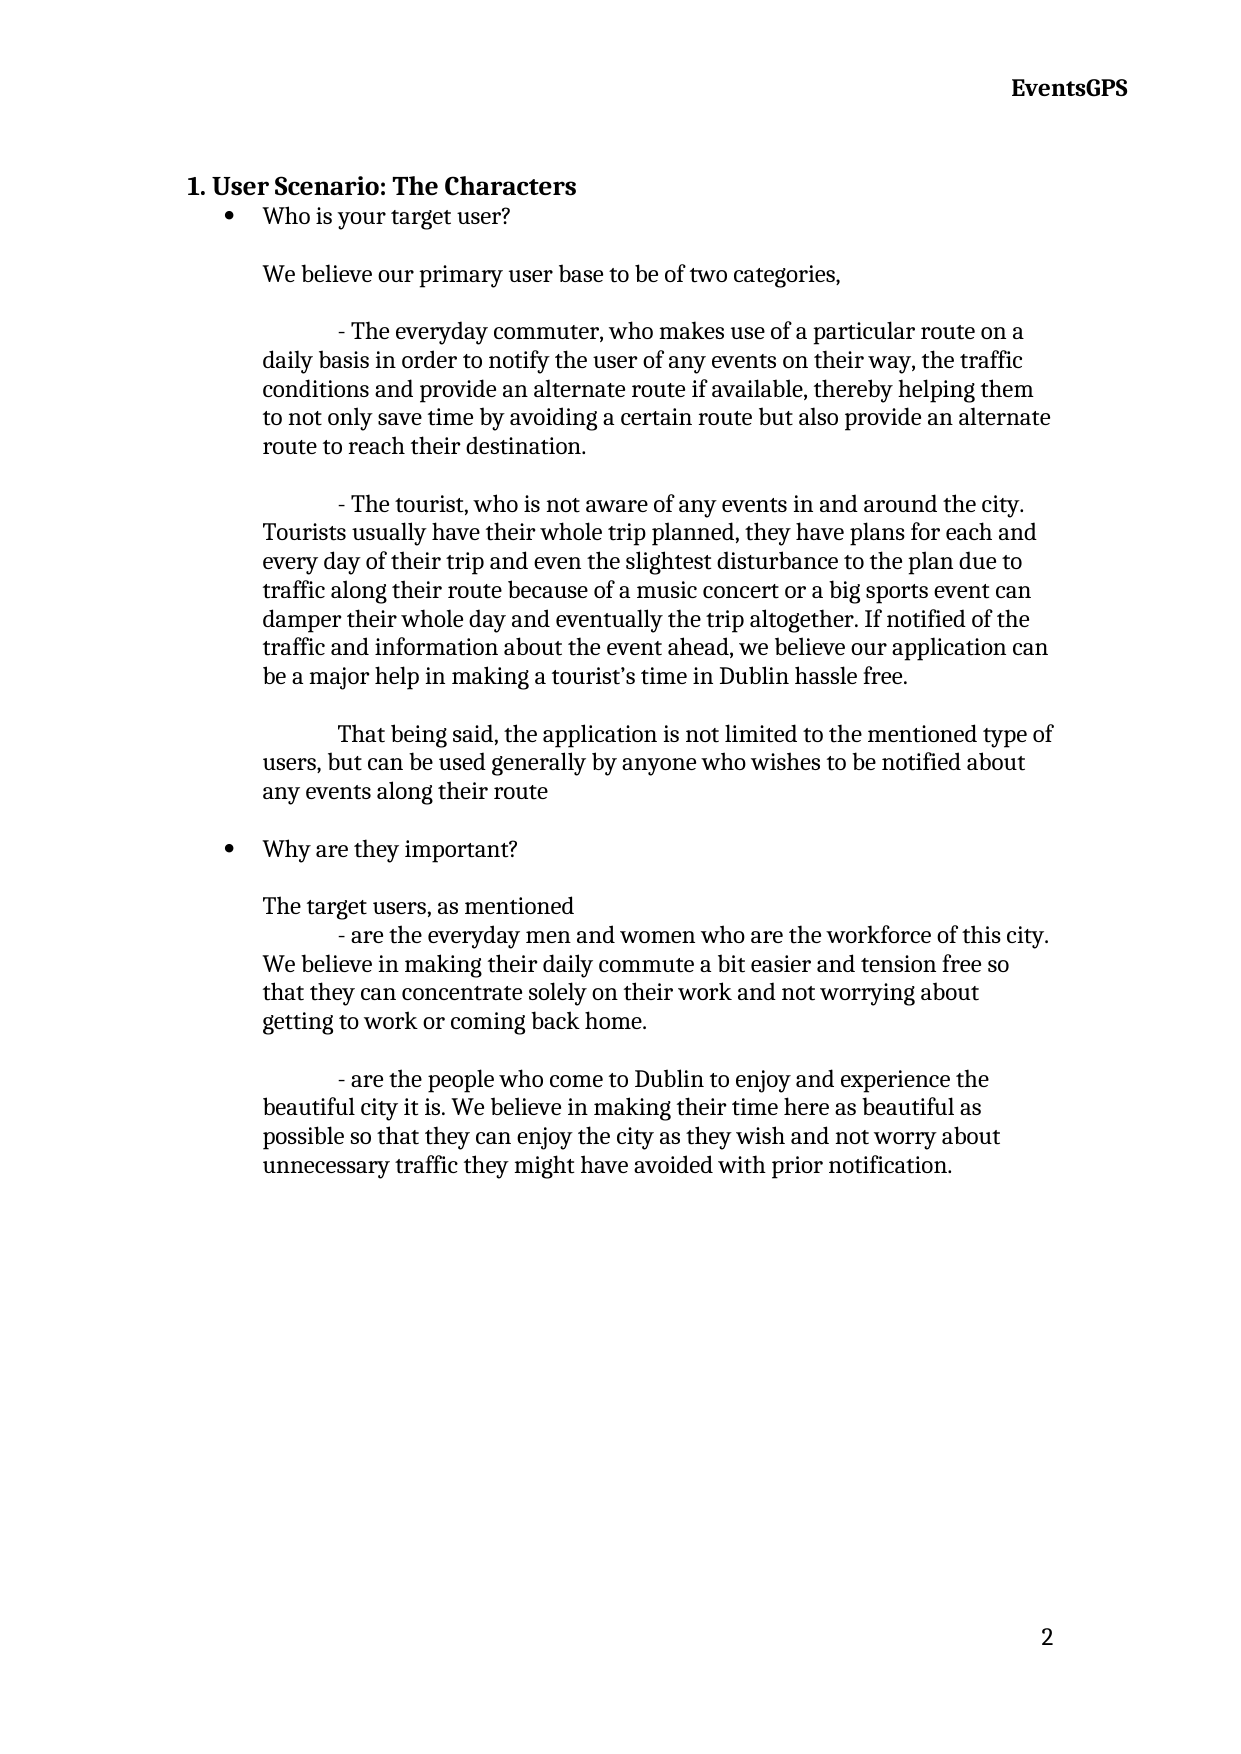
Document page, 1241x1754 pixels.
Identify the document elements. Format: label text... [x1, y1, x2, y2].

list That being said, the application is not limited to the mentioned type of users, but can be used generally by anyone who wishes to be notified about any events along their route [262, 719, 1053, 806]
list - The everyday commuter, who makes use of a particular route on a daily basis in order to notify the user of any events on their way, the traffic conditions and provide an alternate route if available, thereby helping them to not only save time by avoiding a certain route but also provide an alternate route to reach their destination. [262, 317, 1053, 461]
list The target users, as mentioned [262, 892, 1053, 921]
list Why are they important? [225, 834, 1053, 863]
list - are the everyday men and women who are the workforce of this city. We believe in making their daily commute a bit easier and tension free so that they can concentrate solely on their work and not worrying about getting to work or coming back home. [262, 921, 1053, 1036]
subtitle 1. User Scenario: The Characters [187, 171, 1053, 202]
list - are the people who come to Dublin to enjoy and experience the beautiful city it is. We believe in making their time here as beautiful as possible so that they can enjoy the city as they wish and not worry about unnecessary traffic they might have avoided with prior notification. [262, 1064, 1053, 1179]
list We believe our primary user base to be of two categories, [262, 259, 1053, 288]
list - The tourist, who is not aware of any events in and around the city. Tourists usually have their whole trip planned, they have plans for each and every day of their trip and even the slightest disturbance to the plan due to traffic along their route because of a music concert or a big sports event can damper their whole day and eventually the trip altogether. If notified of the traffic and information about the event ahead, we believe our application can be a major help in making a tourist’s time in Dublin hassle free. [262, 489, 1053, 691]
list Who is your target user? [225, 202, 1053, 231]
